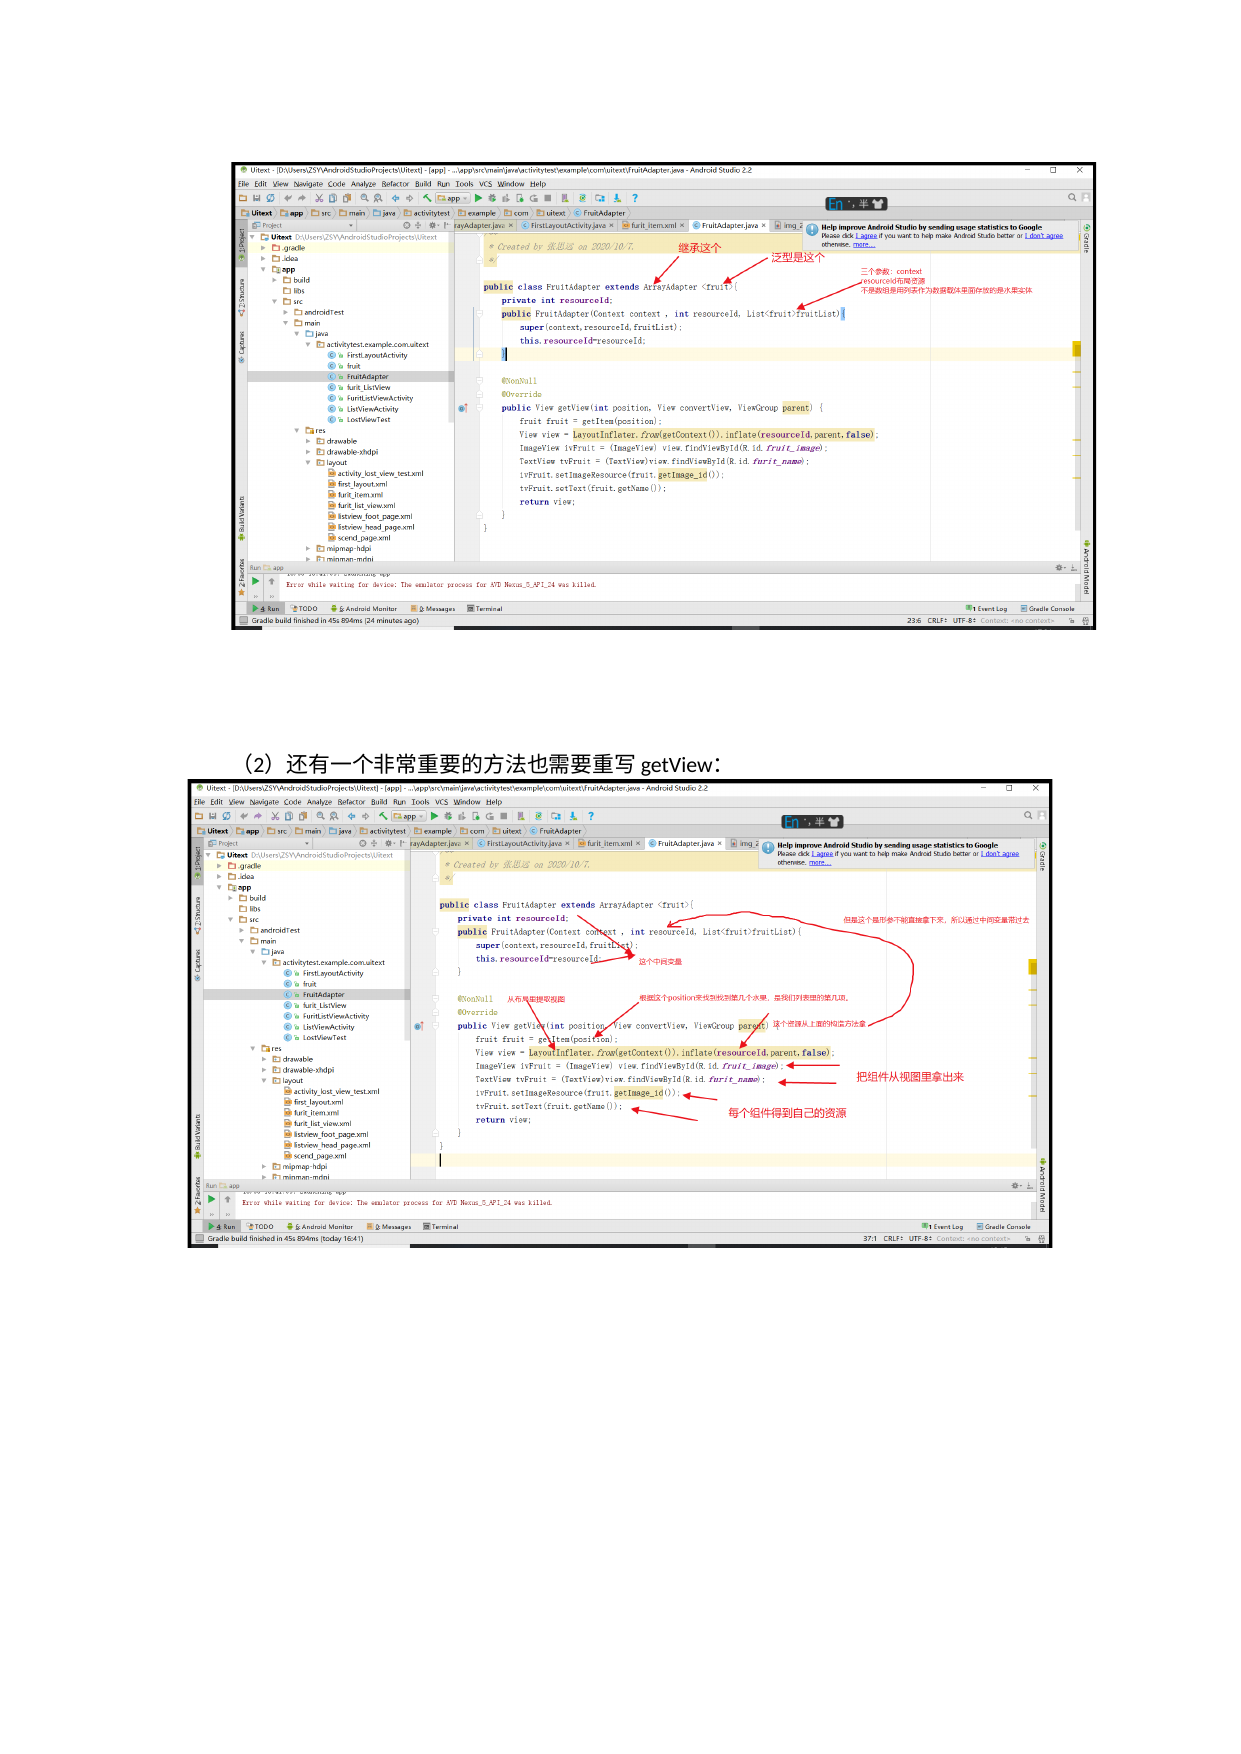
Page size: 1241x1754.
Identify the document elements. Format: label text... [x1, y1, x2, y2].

picture [231, 162, 1097, 630]
picture [187, 779, 1053, 1248]
list 还有一个非常重要的方法也需要重写getView： [187, 747, 1053, 779]
